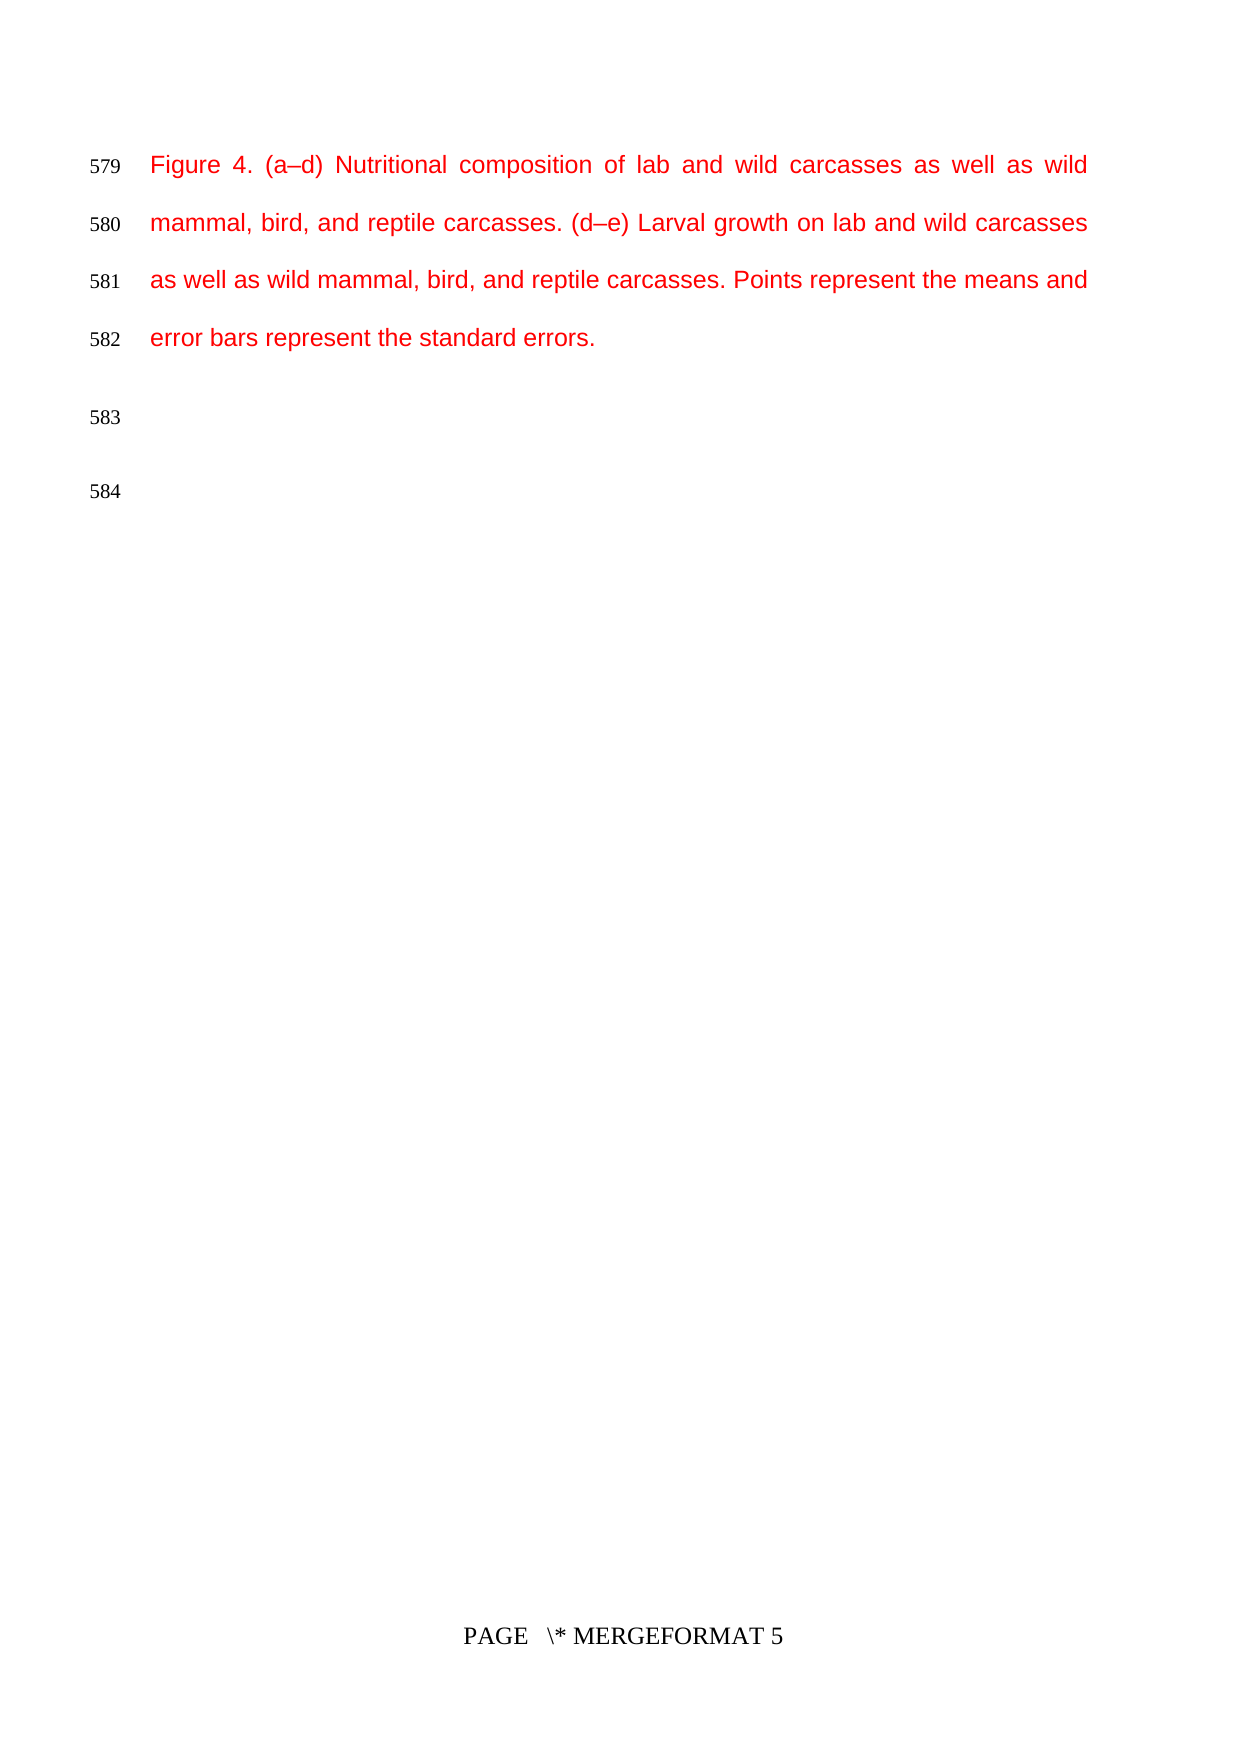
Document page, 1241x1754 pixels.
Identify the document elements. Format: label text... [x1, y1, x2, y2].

text Figure 4. (a–d) Nutritional composition of lab and wild carcasses as well as wild mammal, bird, and reptile carcasses. (d–e) Larval growth on lab and wild carcasses as well as wild mammal, bird, and reptile carcasses. Points represent the means and error bars represent the standard errors. [150, 150, 1090, 351]
